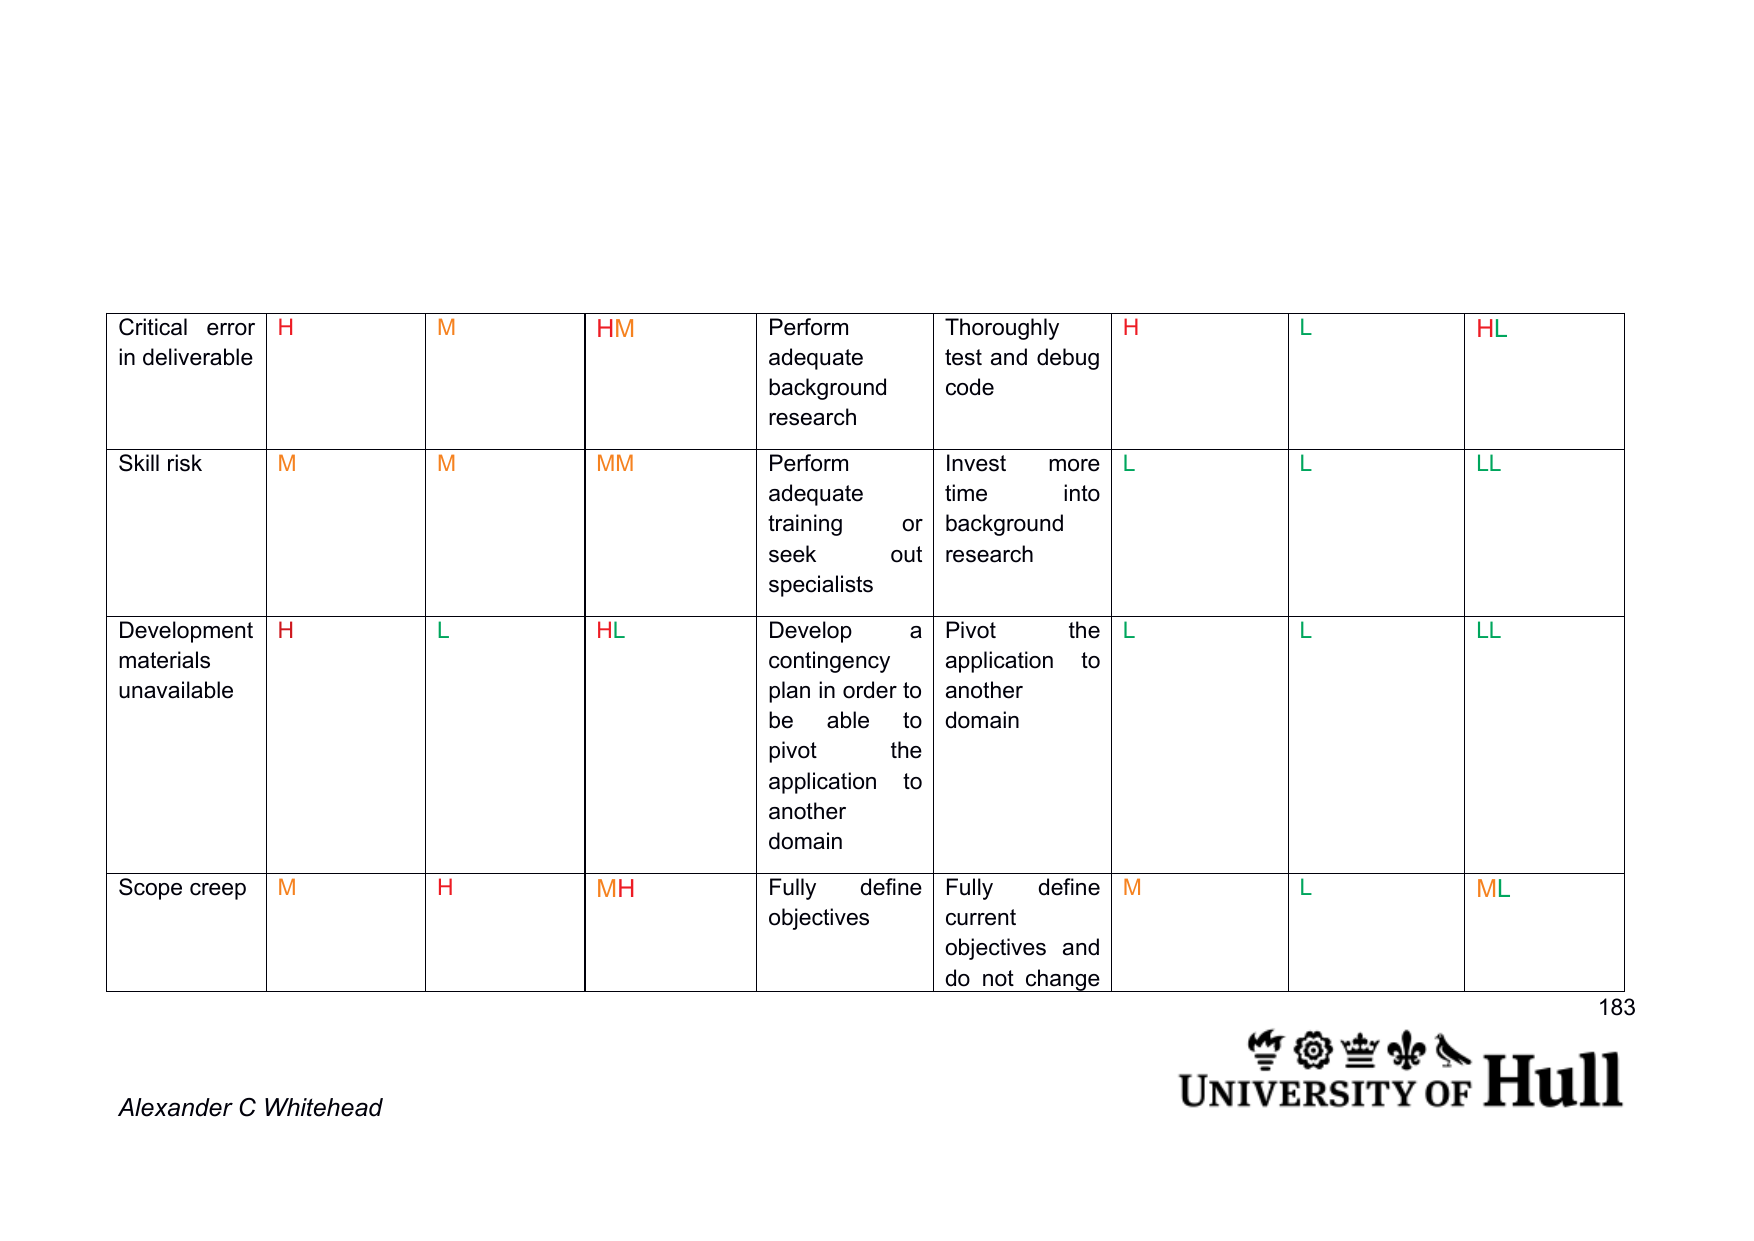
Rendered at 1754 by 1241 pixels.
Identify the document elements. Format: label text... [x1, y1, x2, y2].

table_cell L [1289, 617, 1464, 873]
table_cell Development materials unavailable [107, 617, 266, 873]
table_cell L [1112, 617, 1288, 873]
table_cell HL [586, 617, 756, 873]
table_cell HL [1465, 314, 1624, 449]
table_cell Fully define objectives [757, 874, 933, 991]
table_cell MM [586, 450, 756, 616]
table_cell H [426, 874, 584, 991]
table_cell Thoroughly test and debug code [934, 314, 1111, 449]
table_cell M [267, 450, 425, 616]
table_cell M [1112, 874, 1288, 991]
table_cell H [1112, 314, 1288, 449]
table_cell Invest more time into background research [934, 450, 1111, 616]
table_cell HM [586, 314, 756, 449]
table_cell L [1289, 450, 1464, 616]
table_cell Scope creep [107, 874, 266, 991]
table_cell Skill risk [107, 450, 266, 616]
table_cell L [426, 617, 584, 873]
table_cell H [267, 314, 425, 449]
table_cell L [1289, 314, 1464, 449]
table_cell Fully define current objectives and do not change the objectives again [934, 874, 1111, 991]
picture [1172, 1020, 1632, 1117]
table_cell Pivot the application to another domain [934, 617, 1111, 873]
table_cell LL [1465, 450, 1624, 616]
table_cell Critical error in deliverable [107, 314, 266, 449]
table_cell Perform adequate training or seek out specialists [757, 450, 933, 616]
table_cell H [267, 617, 425, 873]
table_cell L [1289, 874, 1464, 991]
table_cell Develop a contingency plan in order to be able to pivot the application to another domain [757, 617, 933, 873]
table_cell LL [1465, 617, 1624, 873]
table_cell Perform adequate background research [757, 314, 933, 449]
table_cell M [426, 450, 584, 616]
table_cell ML [1465, 874, 1624, 991]
table_cell M [267, 874, 425, 991]
table_cell L [1112, 450, 1288, 616]
table_cell MH [586, 874, 756, 991]
table_cell M [426, 314, 584, 449]
